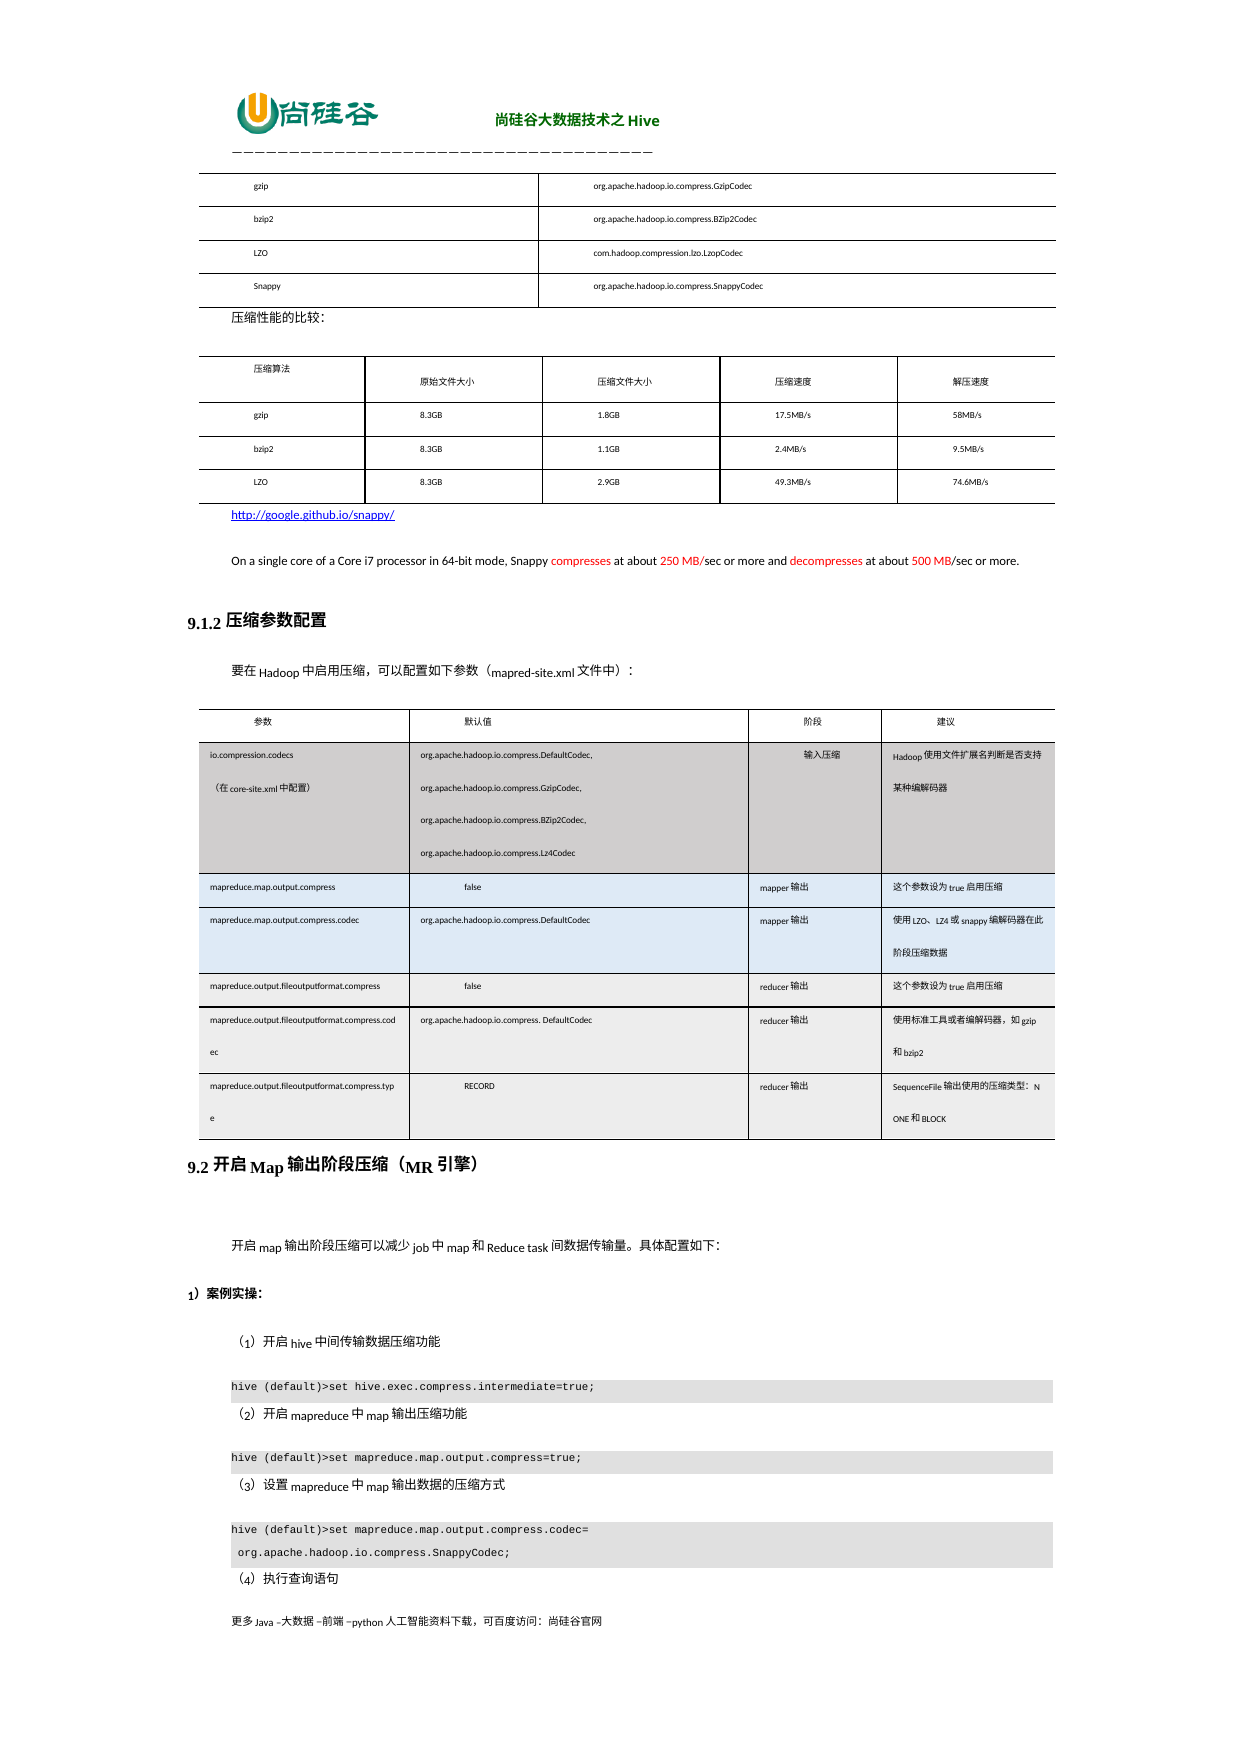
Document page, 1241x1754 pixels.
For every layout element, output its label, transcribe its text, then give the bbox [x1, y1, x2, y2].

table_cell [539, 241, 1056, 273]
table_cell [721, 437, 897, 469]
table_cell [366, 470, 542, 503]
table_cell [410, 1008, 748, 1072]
text （4）执行查询语句 [187, 1568, 1053, 1601]
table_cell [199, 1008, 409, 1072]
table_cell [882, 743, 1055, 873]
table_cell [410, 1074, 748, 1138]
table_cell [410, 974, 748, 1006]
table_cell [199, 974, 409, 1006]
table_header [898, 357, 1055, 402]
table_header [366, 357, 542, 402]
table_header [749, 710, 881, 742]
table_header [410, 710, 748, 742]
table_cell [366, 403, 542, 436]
text 压缩性能的比较： [187, 308, 1053, 340]
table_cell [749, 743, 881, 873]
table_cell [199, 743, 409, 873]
text 1）案例实操： [187, 1283, 1053, 1316]
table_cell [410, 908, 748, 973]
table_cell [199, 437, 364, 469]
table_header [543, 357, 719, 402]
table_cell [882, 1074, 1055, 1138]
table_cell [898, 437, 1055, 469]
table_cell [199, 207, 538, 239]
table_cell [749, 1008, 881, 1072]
text hive (default)>set mapreduce.map.output.compress.codec= [231, 1522, 1053, 1545]
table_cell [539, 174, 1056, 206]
picture [231, 88, 382, 138]
text 开启map输出阶段压缩可以减少job中map和Reduce task间数据传输量。具体配置如下： [187, 1235, 1053, 1267]
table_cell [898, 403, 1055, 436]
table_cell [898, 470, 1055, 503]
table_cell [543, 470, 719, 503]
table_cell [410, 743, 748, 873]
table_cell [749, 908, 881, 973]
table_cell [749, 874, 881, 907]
text （2）开启mapreduce中map输出压缩功能 [187, 1403, 1053, 1435]
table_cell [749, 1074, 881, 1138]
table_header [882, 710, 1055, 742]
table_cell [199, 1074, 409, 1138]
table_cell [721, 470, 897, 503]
subtitle 9.2 开启Map输出阶段压缩（MR引擎） [187, 1139, 1053, 1204]
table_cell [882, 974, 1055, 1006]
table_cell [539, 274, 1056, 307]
text http://google.github.io/snappy/ [187, 504, 1053, 536]
text （3）设置mapreduce中map输出数据的压缩方式 [187, 1474, 1053, 1507]
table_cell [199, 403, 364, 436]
text org.apache.hadoop.io.compress.SnappyCodec; [231, 1545, 1053, 1568]
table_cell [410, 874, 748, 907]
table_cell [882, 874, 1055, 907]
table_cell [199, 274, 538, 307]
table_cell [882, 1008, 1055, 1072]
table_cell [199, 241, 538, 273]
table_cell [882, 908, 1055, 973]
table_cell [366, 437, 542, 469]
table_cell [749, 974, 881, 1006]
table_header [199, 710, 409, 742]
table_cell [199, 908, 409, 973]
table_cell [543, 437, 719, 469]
text 要在Hadoop中启用压缩，可以配置如下参数（mapred-site.xml文件中）： [187, 660, 1053, 693]
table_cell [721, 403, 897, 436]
text （1）开启hive中间传输数据压缩功能 [187, 1332, 1053, 1364]
text On a single core of a Core i7 processor in 64-bit mode, Snappy compresses at about 250 MB/sec or more and decompresses at about 500 MB/sec or more. [187, 549, 1053, 582]
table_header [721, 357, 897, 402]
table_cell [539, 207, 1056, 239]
subtitle 9.1.2 压缩参数配置 [187, 595, 1053, 660]
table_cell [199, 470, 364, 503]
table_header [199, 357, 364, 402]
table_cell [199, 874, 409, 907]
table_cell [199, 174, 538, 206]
text hive (default)>set mapreduce.map.output.compress=true; [231, 1451, 1053, 1474]
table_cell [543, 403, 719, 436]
text hive (default)>set hive.exec.compress.intermediate=true; [231, 1380, 1053, 1403]
